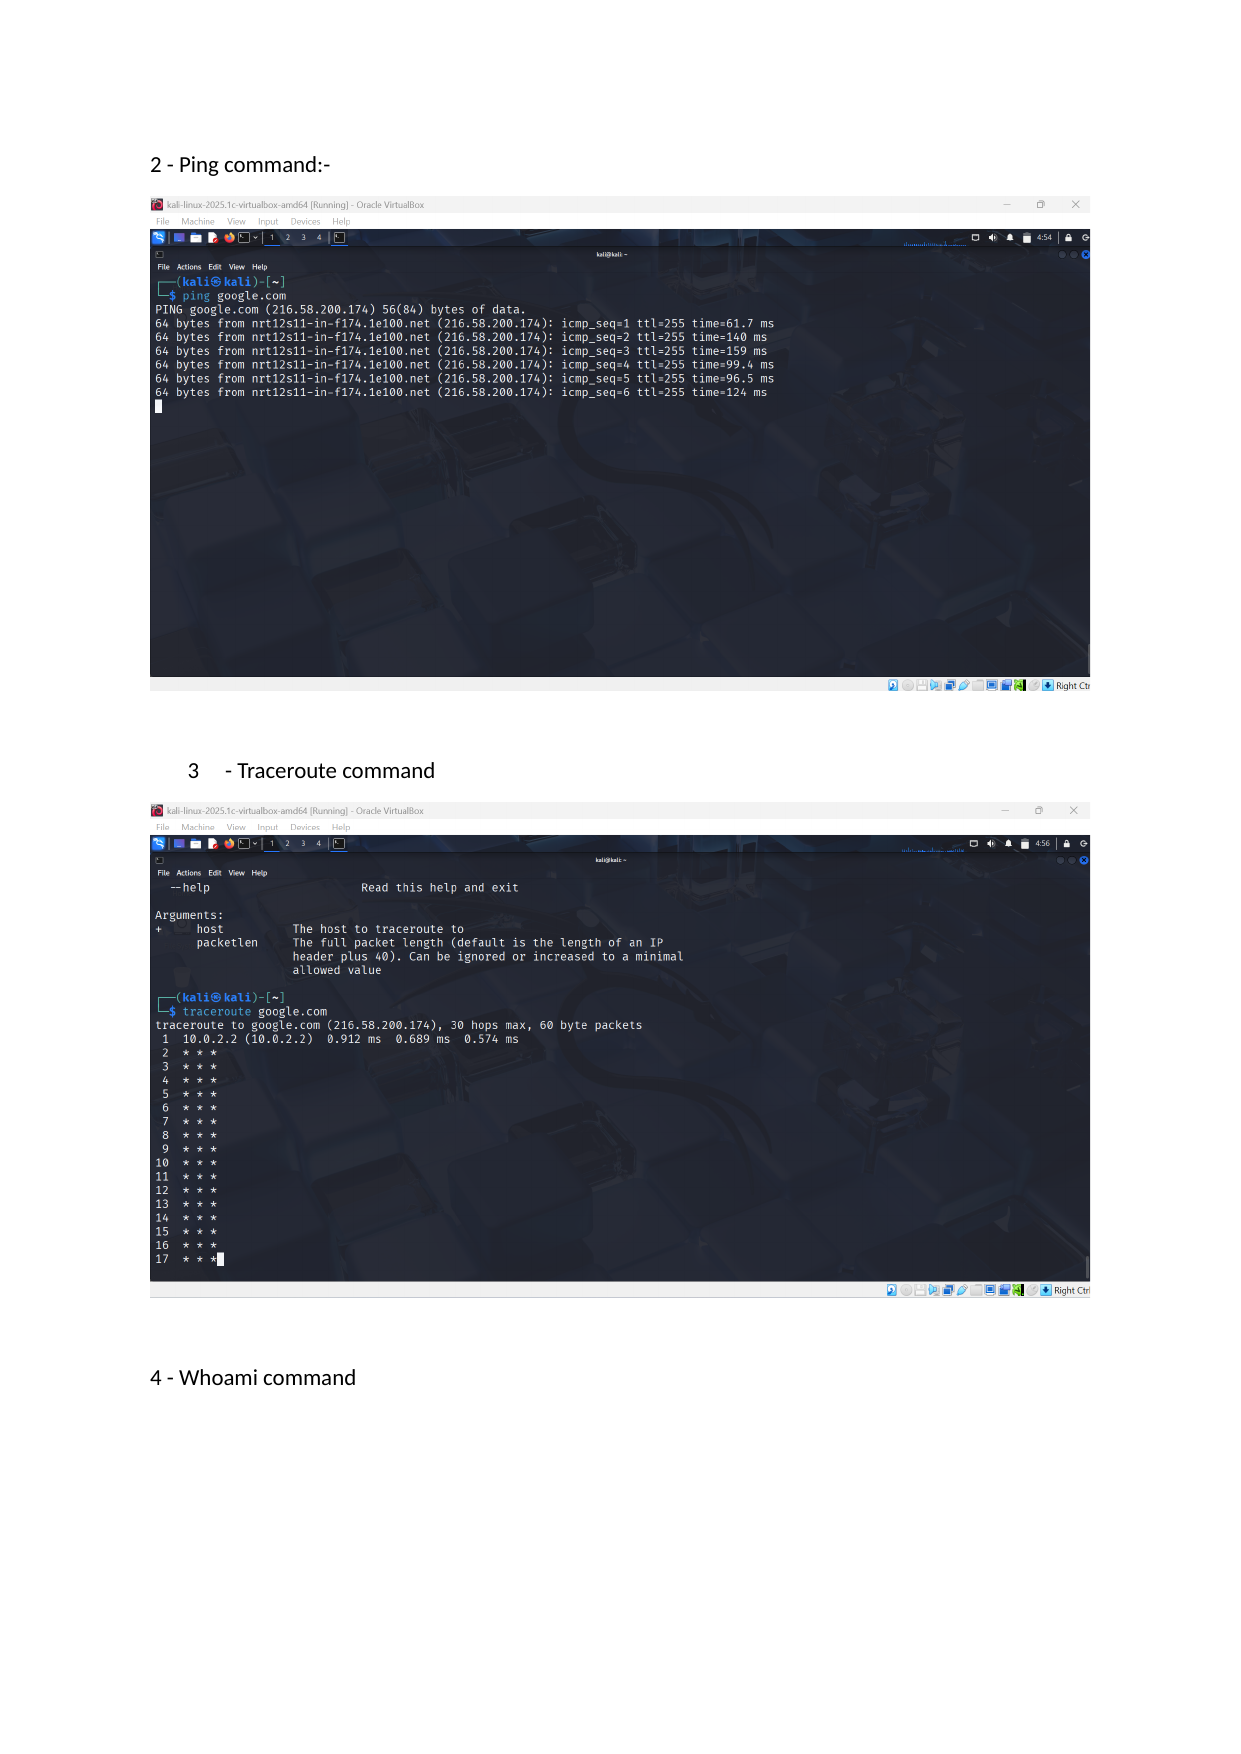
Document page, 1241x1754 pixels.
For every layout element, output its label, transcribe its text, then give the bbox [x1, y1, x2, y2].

list - Traceroute command [187, 756, 1090, 784]
text 2 - Ping command:- [150, 150, 1090, 178]
picture [150, 802, 1091, 1298]
picture [150, 196, 1091, 691]
text 4 - Whoami command [150, 1363, 1090, 1392]
